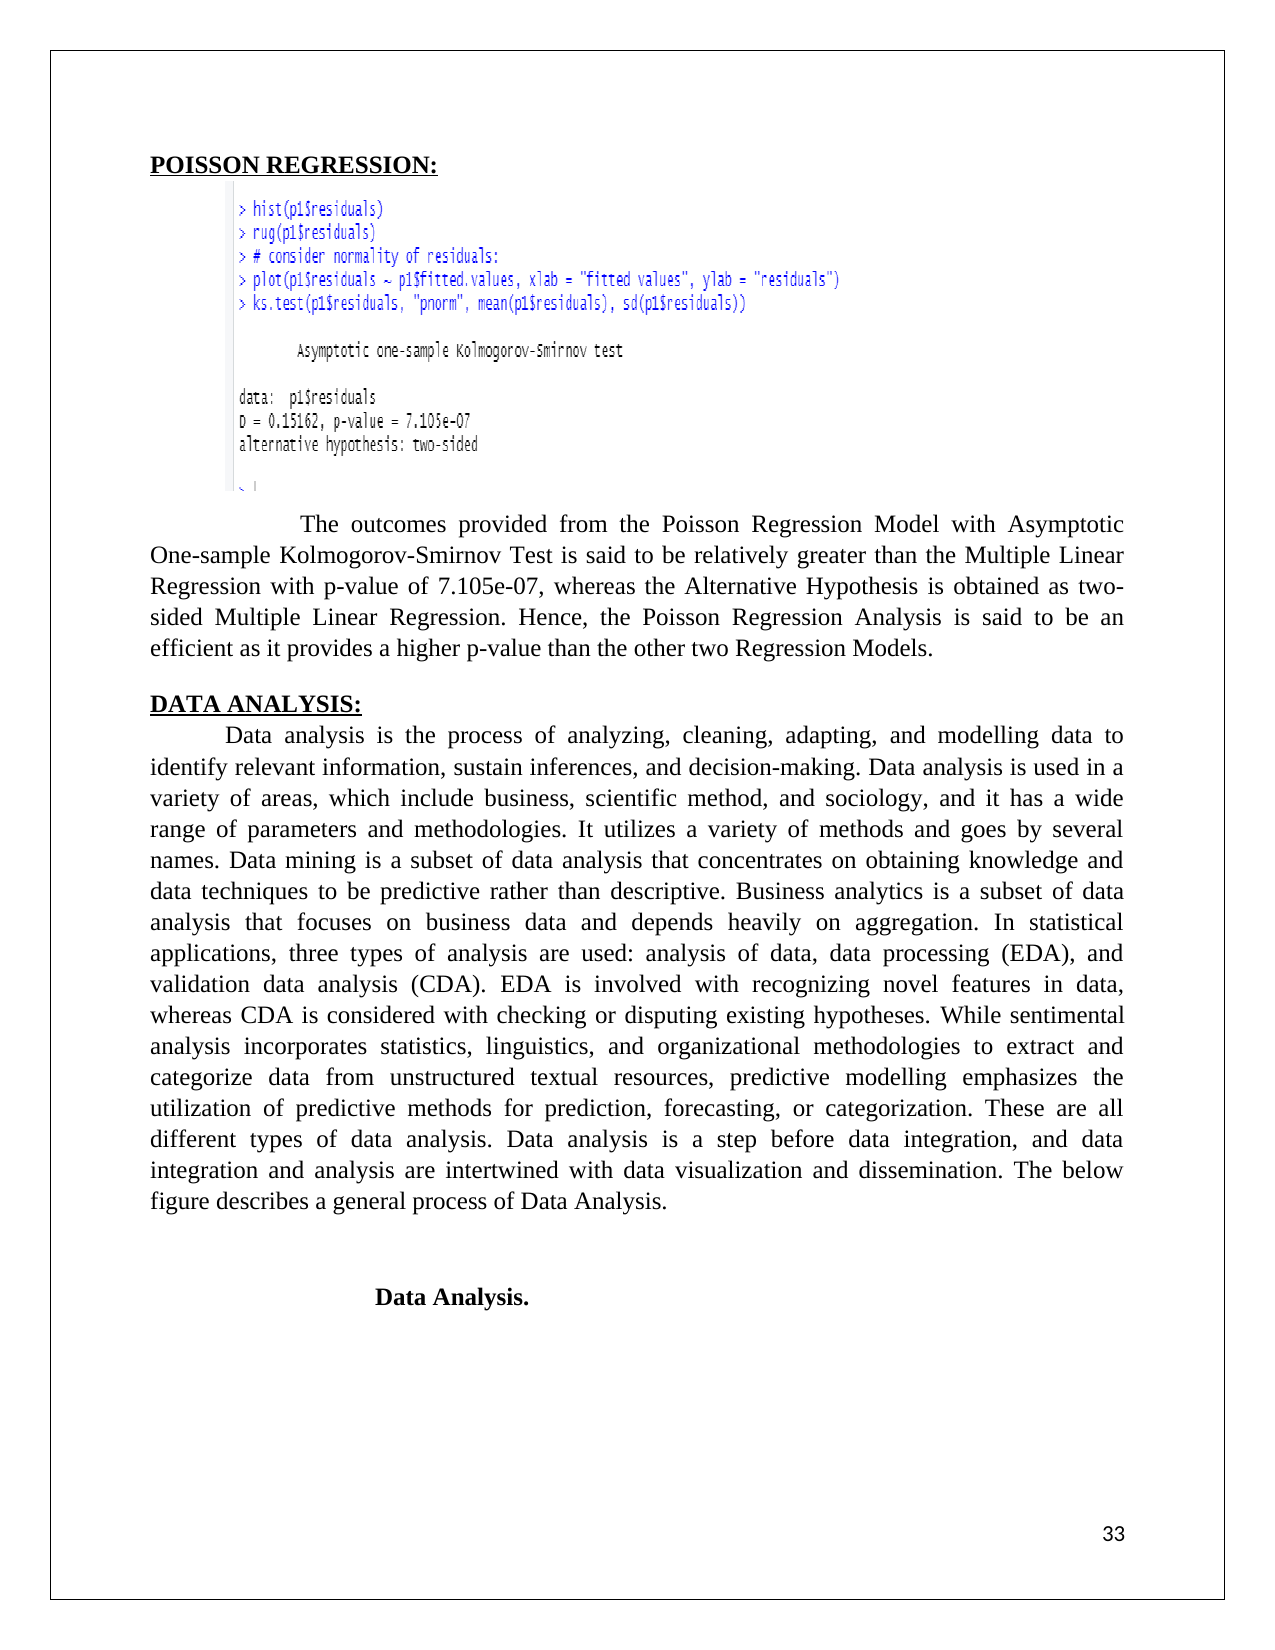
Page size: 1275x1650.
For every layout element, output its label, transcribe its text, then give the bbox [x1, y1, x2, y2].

picture [225, 181, 868, 491]
text Data Analysis. [150, 1282, 1125, 1310]
text The outcomes provided from the Poisson Regression Model with Asymptotic One-sample Kolmogorov-Smirnov Test is said to be relatively greater than the Multiple Linear Regression with p-value of 7.105e-07, whereas the Alternative Hypothesis is obtained as two-sided Multiple Linear Regression. Hence, the Poisson Regression Analysis is said to be an efficient as it provides a higher p-value than the other two Regression Models. [150, 509, 1125, 662]
subtitle DATA ANALYSIS: [150, 689, 1125, 718]
subtitle POISSON REGRESSION: [150, 150, 1125, 179]
text Data analysis is the process of analyzing, cleaning, adapting, and modelling data to identify relevant information, sustain inferences, and decision-making. Data analysis is used in a variety of areas, which include business, scientific method, and sociology, and it has a wide range of parameters and methodologies. It utilizes a variety of methods and goes by several names. Data mining is a subset of data analysis that concentrates on obtaining knowledge and data techniques to be predictive rather than descriptive. Business analytics is a subset of data analysis that focuses on business data and depends heavily on aggregation. In statistical applications, three types of analysis are used: analysis of data, data processing (EDA), and validation data analysis (CDA). EDA is involved with recognizing novel features in data, whereas CDA is considered with checking or disputing existing hypotheses. While sentimental analysis incorporates statistics, linguistics, and organizational methodologies to extract and categorize data from unstructured textual resources, predictive modelling emphasizes the utilization of predictive methods for prediction, forecasting, or categorization. These are all different types of data analysis. Data analysis is a step before data integration, and data integration and analysis are intertwined with data visualization and dissemination. The below figure describes a general process of Data Analysis. [150, 721, 1125, 1215]
